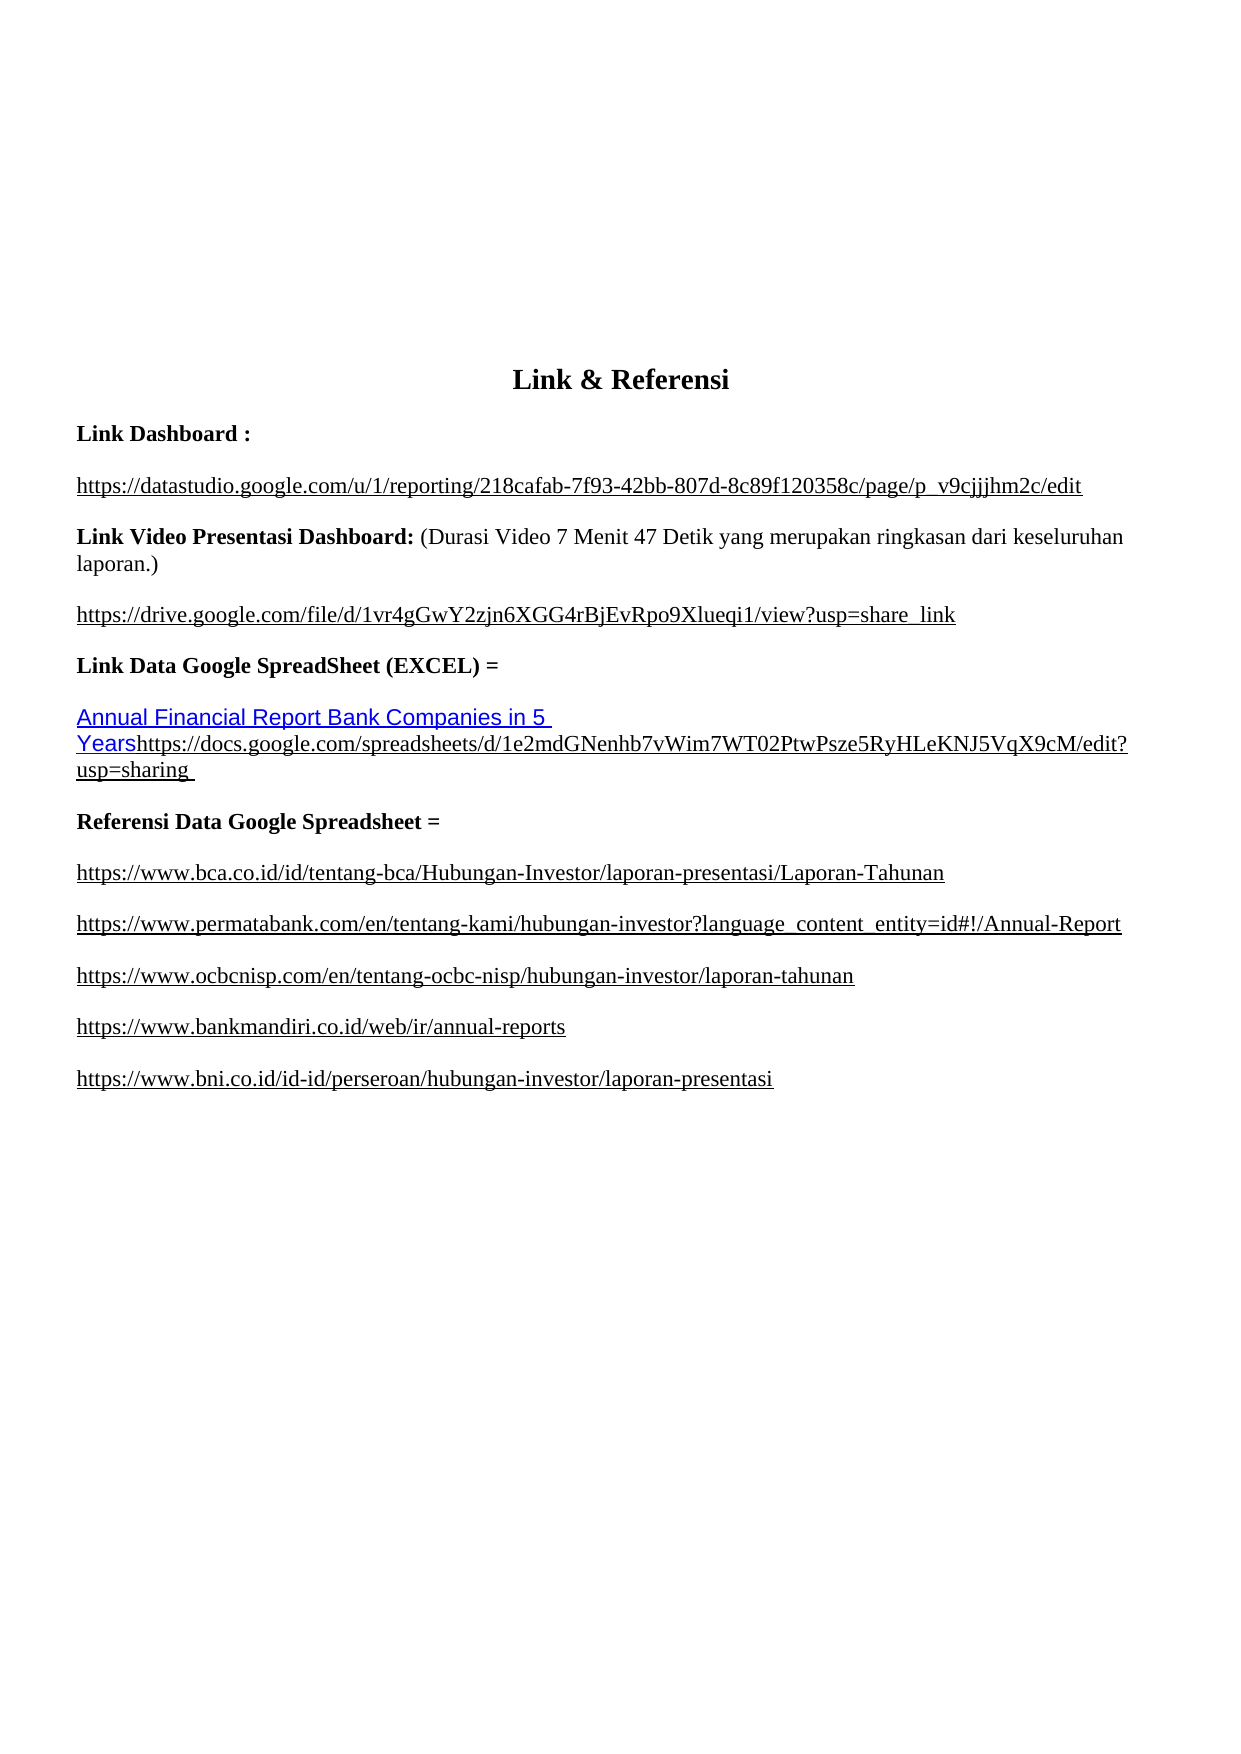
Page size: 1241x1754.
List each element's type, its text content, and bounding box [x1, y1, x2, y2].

text https://www.ocbcnisp.com/en/tentang-ocbc-nisp/hubungan-investor/laporan-tahunan [76, 962, 1165, 988]
text https://www.permatabank.com/en/tentang-kami/hubungan-investor?language_content_entity=id#!/Annual-Report [76, 911, 1165, 937]
text Annual Financial Report Bank Companies in 5 Yearshttps://docs.google.com/spreadsheets/d/1e2mdGNenhb7vWim7WT02PtwPsze5RyHLeKNJ5VqX9cM/edit?usp=sharing [76, 704, 1165, 783]
text Link Data Google SpreadSheet (EXCEL) = [76, 652, 1165, 679]
text https://datastudio.google.com/u/1/reporting/218cafab-7f93-42bb-807d-8c89f120358c/page/p_v9cjjjhm2c/edit [76, 472, 1165, 498]
text Referensi Data Google Spreadsheet = [76, 808, 1165, 834]
text Link Dashboard : [76, 421, 1165, 447]
text Link & Referensi [76, 362, 1165, 396]
text https://www.bankmandiri.co.id/web/ir/annual-reports [76, 1013, 1165, 1039]
text https://drive.google.com/file/d/1vr4gGwY2zjn6XGG4rBjEvRpo9Xlueqi1/view?usp=share_link [76, 601, 1165, 627]
text https://www.bca.co.id/id/tentang-bca/Hubungan-Investor/laporan-presentasi/Laporan-Tahunan [76, 859, 1165, 886]
text https://www.bni.co.id/id-id/perseroan/hubungan-investor/laporan-presentasi [76, 1064, 1165, 1091]
text Link Video Presentasi Dashboard: (Durasi Video 7 Menit 47 Detik yang merupakan ringkasan dari keseluruhan laporan.) [76, 523, 1165, 576]
